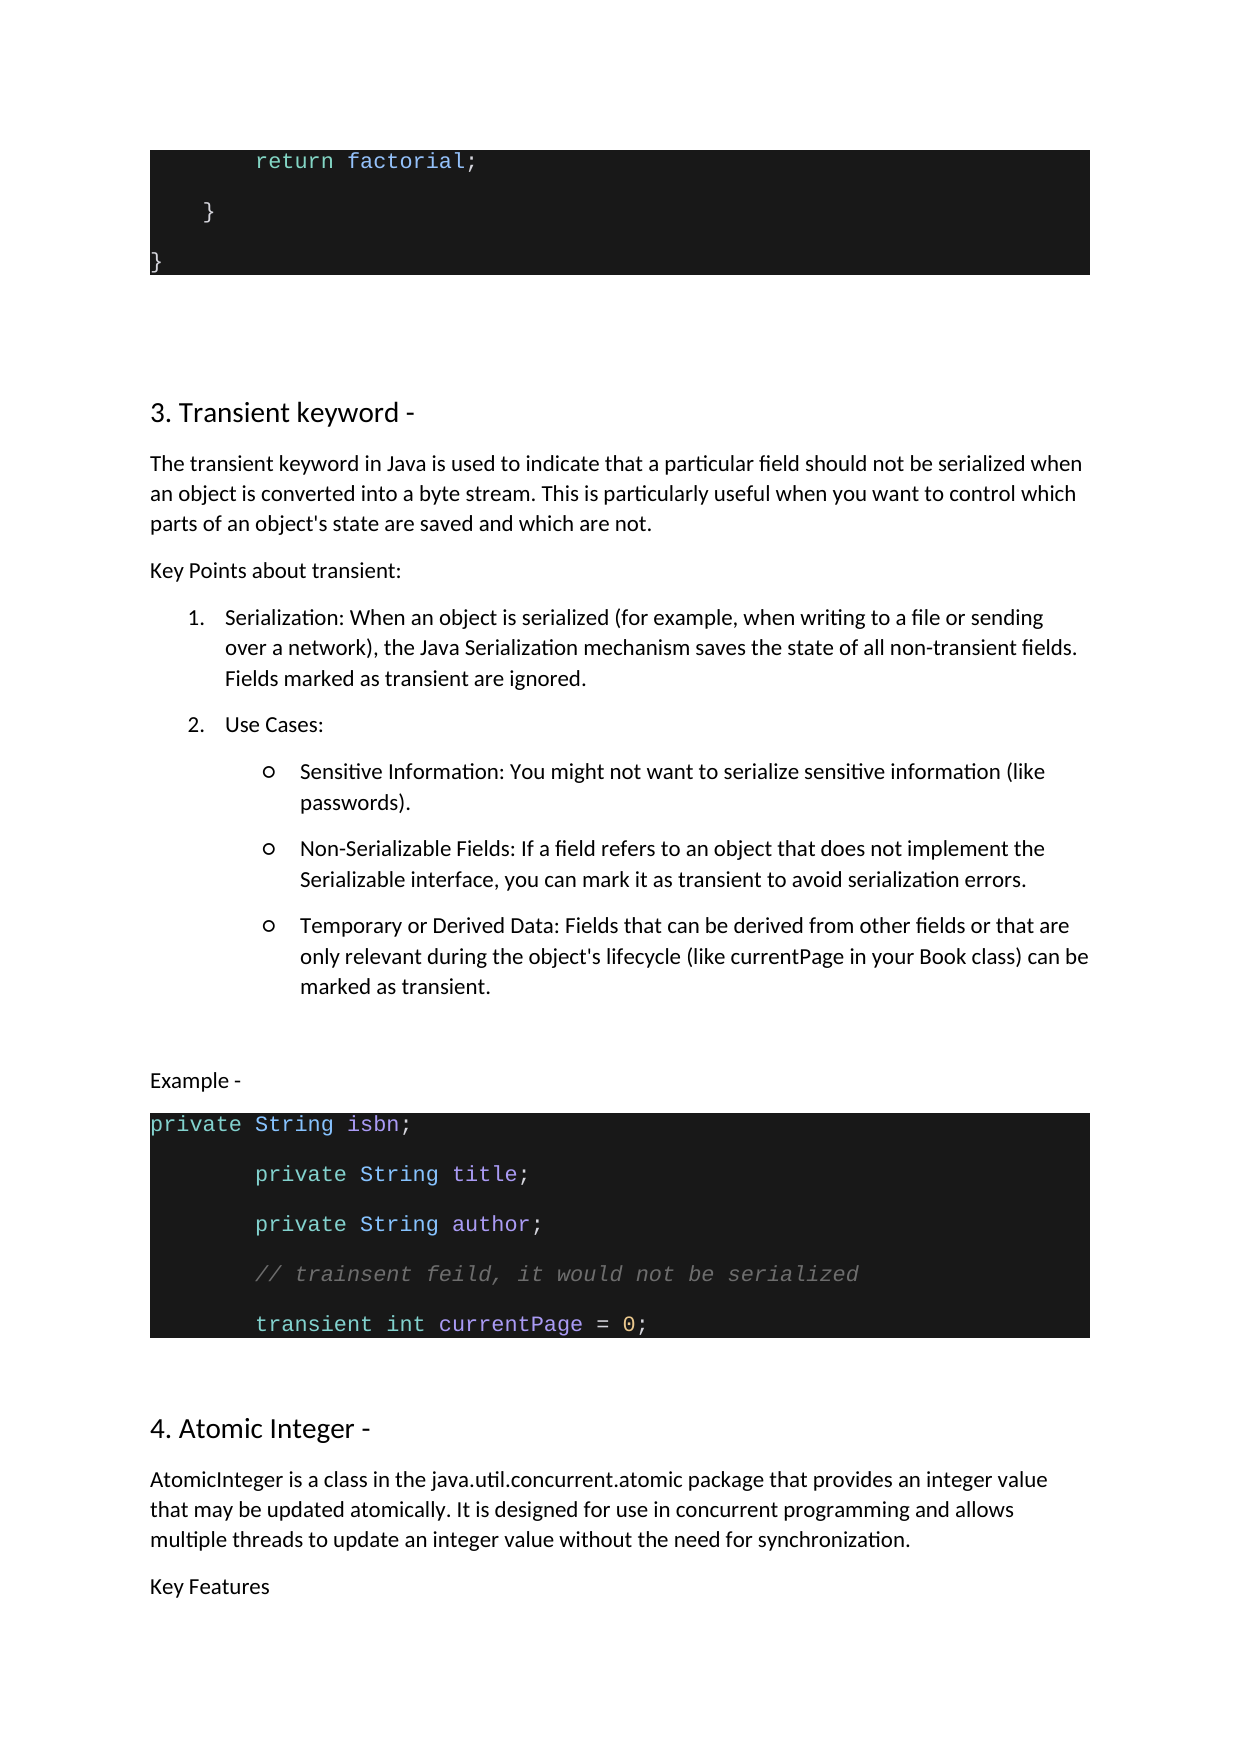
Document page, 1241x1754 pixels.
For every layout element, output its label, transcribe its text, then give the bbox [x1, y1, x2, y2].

list Temporary or Derived Data: Fields that can be derived from other fields or that are only relevant during the object's lifecycle (like currentPage in your Book class) can be marked as transient. [262, 912, 1090, 1000]
text } [150, 250, 1090, 275]
text 4. Atomic Integer - [150, 1410, 1090, 1446]
text // trainsent feild, it would not be serialized [150, 1263, 1090, 1288]
list Non-Serializable Fields: If a field refers to an object that does not implement the Serializable interface, you can mark it as transient to avoid serialization errors. [262, 834, 1090, 893]
text Example - [150, 1066, 1090, 1094]
text Key Features [150, 1572, 1090, 1601]
list Use Cases: [187, 711, 1090, 739]
text return factorial; [150, 150, 1090, 175]
text transient int currentPage = 0; [150, 1313, 1090, 1338]
text private String author; [150, 1213, 1090, 1238]
text 3. Transient keyword - [150, 394, 1090, 430]
text private String title; [150, 1163, 1090, 1188]
text AtomicInteger is a class in the java.util.concurrent.atomic package that provides an integer value that may be updated atomically. It is designed for use in concurrent programming and allows multiple threads to update an integer value without the need for synchronization. [150, 1465, 1090, 1554]
text The transient keyword in Java is used to indicate that a particular field should not be serialized when an object is converted into a byte stream. This is particularly useful when you want to control which parts of an object's state are saved and which are not. [150, 449, 1090, 538]
text } [150, 200, 1090, 225]
list Serialization: When an object is serialized (for example, when writing to a file or sending over a network), the Java Serialization mechanism saves the state of all non-transient fields. Fields marked as transient are ignored. [187, 603, 1090, 692]
text private String isbn; [150, 1113, 1090, 1137]
text Key Points about transient: [150, 556, 1090, 584]
list Sensitive Information: You might not want to serialize sensitive information (like passwords). [262, 757, 1090, 816]
